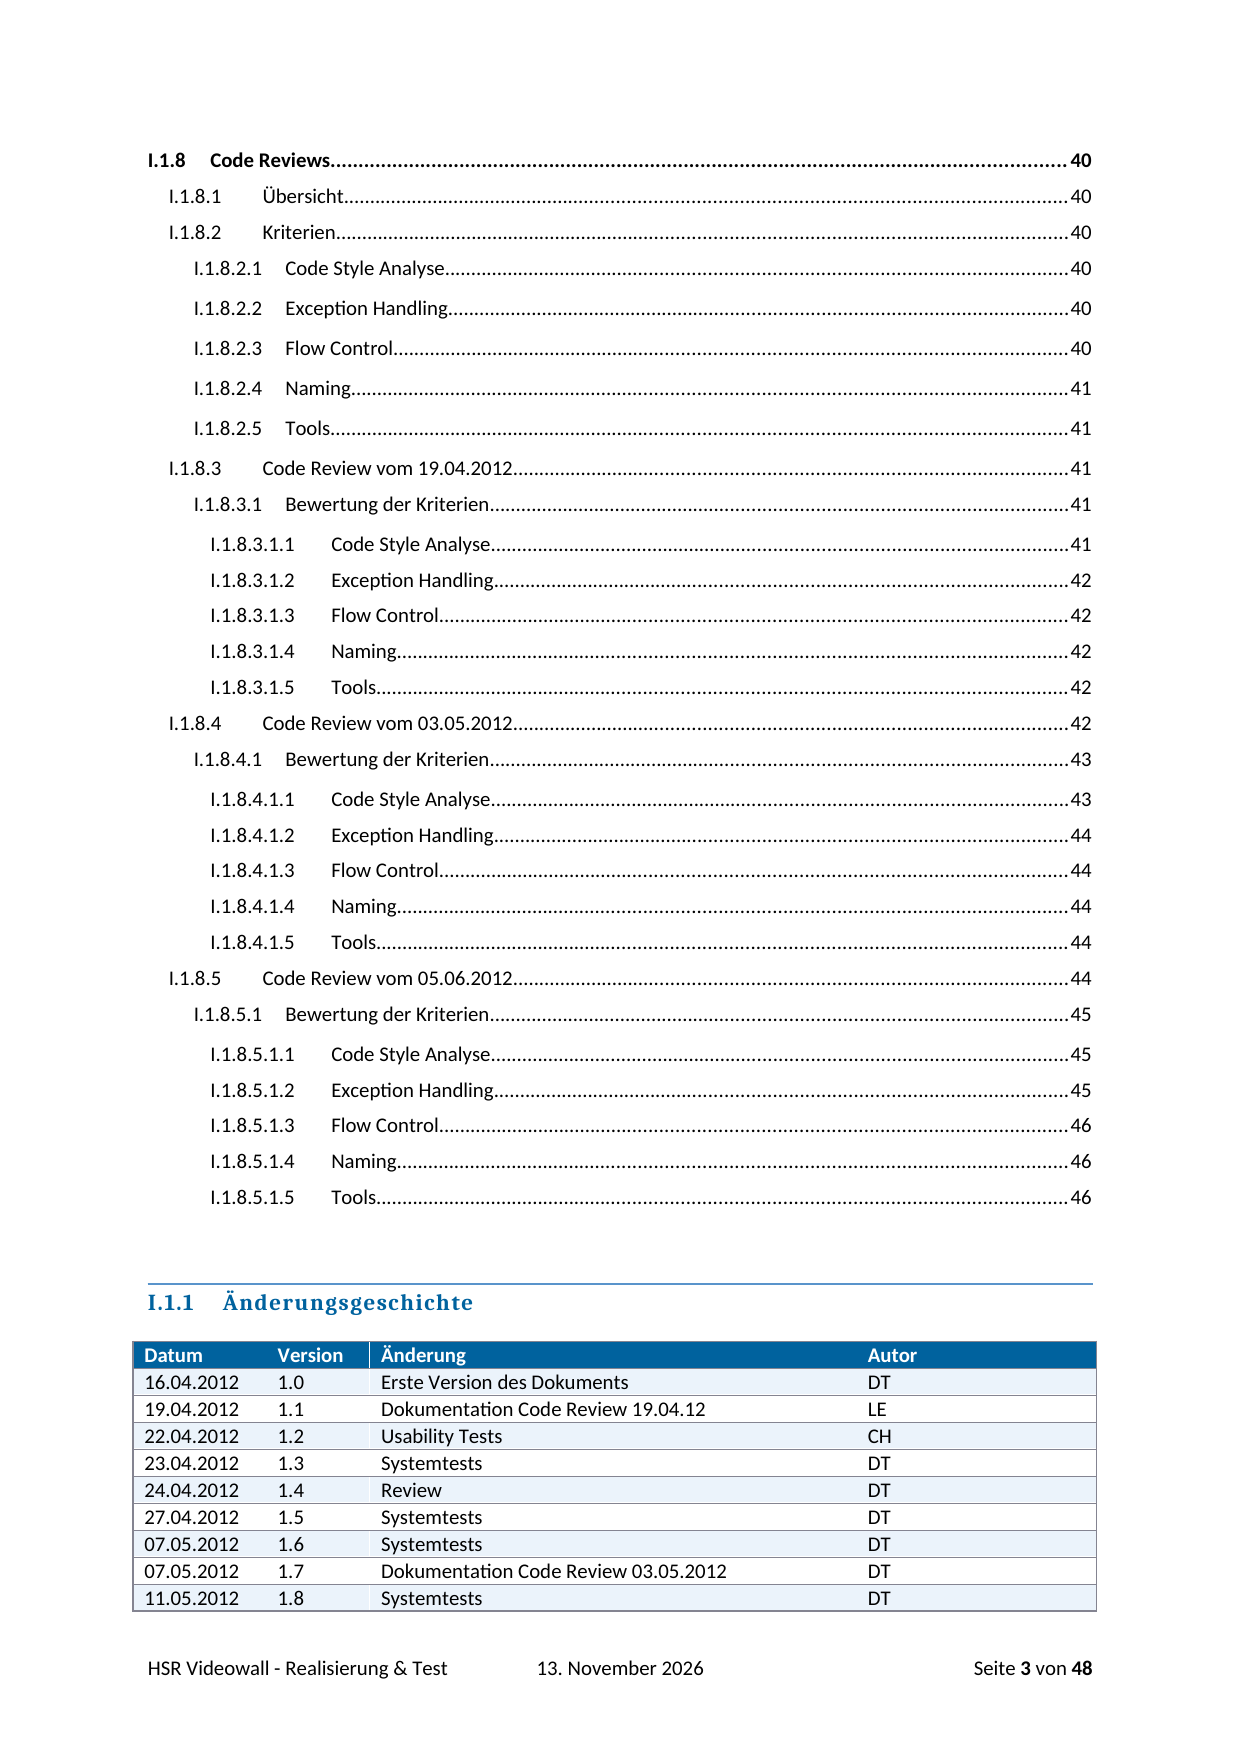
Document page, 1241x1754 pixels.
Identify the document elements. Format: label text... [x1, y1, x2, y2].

text I.1.8.3.1.4 Naming 42 [210, 638, 1093, 664]
text I.1.8.2.2 Exception Handling 40 [193, 295, 1093, 321]
table_header Änderung [370, 1342, 856, 1368]
text I.1.8.2.1 Code Style Analyse 40 [193, 255, 1093, 281]
table_cell Systemtests [370, 1450, 856, 1476]
table_cell Systemtests [370, 1504, 856, 1529]
table_cell 07.05.2012 [134, 1531, 266, 1556]
table_cell 07.05.2012 [134, 1558, 266, 1583]
text I.1.8.1 Übersicht 40 [168, 183, 1093, 209]
table_cell DT [856, 1558, 1096, 1583]
text I.1.8.5 Code Review vom 05.06.2012 44 [168, 965, 1093, 991]
text I.1.8.3.1 Bewertung der Kriterien 41 [193, 491, 1093, 516]
table_header Autor [856, 1342, 1096, 1368]
text I.1.8.5.1.5 Tools 46 [210, 1184, 1093, 1210]
text I.1.8 Code Reviews 40 [148, 148, 1093, 173]
table_cell Erste Version des Dokuments [370, 1369, 856, 1394]
text I.1.8.2 Kriterien 40 [168, 219, 1093, 245]
text I.1.8.5.1.2 Exception Handling 45 [210, 1077, 1093, 1102]
table_cell DT [856, 1450, 1096, 1476]
text I.1.8.4.1.1 Code Style Analyse 43 [210, 786, 1093, 811]
table_cell Review [370, 1477, 856, 1502]
table_cell DT [856, 1369, 1096, 1394]
text I.1.8.2.5 Tools 41 [193, 415, 1093, 441]
table_cell 1.5 [266, 1504, 369, 1529]
table_cell 24.04.2012 [134, 1477, 266, 1502]
subtitle Änderungsgeschichte [148, 1285, 1093, 1316]
text I.1.8.4.1.3 Flow Control 44 [210, 858, 1093, 883]
text I.1.8.4.1.2 Exception Handling 44 [210, 822, 1093, 847]
text I.1.8.2.4 Naming 41 [193, 375, 1093, 401]
table_cell Usability Tests [370, 1423, 856, 1448]
table_cell LE [856, 1396, 1096, 1422]
text I.1.8.3 Code Review vom 19.04.2012 41 [168, 455, 1093, 481]
text I.1.8.4.1.5 Tools 44 [210, 929, 1093, 955]
text I.1.8.3.1.3 Flow Control 42 [210, 603, 1093, 628]
text I.1.8.5.1 Bewertung der Kriterien 45 [193, 1001, 1093, 1026]
table_cell CH [856, 1423, 1096, 1448]
text I.1.8.3.1.5 Tools 42 [210, 674, 1093, 700]
text I.1.8.4.1 Bewertung der Kriterien 43 [193, 746, 1093, 771]
text I.1.8.2.3 Flow Control 40 [193, 335, 1093, 361]
text I.1.8.5.1.4 Naming 46 [210, 1148, 1093, 1174]
table_cell 1.6 [266, 1531, 369, 1556]
table_cell 27.04.2012 [134, 1504, 266, 1529]
text I.1.8.3.1.2 Exception Handling 42 [210, 567, 1093, 592]
table_cell 19.04.2012 [134, 1396, 266, 1422]
table_cell 23.04.2012 [134, 1450, 266, 1476]
table_cell 1.8 [266, 1585, 369, 1610]
table_cell DT [856, 1477, 1096, 1502]
table_cell Dokumentation Code Review 03.05.2012 [370, 1558, 856, 1583]
table_cell Systemtests [370, 1585, 856, 1610]
table_cell 1.7 [266, 1558, 369, 1583]
table_header Datum [134, 1342, 266, 1368]
table_cell Systemtests [370, 1531, 856, 1556]
table_cell 1.3 [266, 1450, 369, 1476]
table_cell 1.0 [266, 1369, 369, 1394]
text I.1.8.4 Code Review vom 03.05.2012 42 [168, 710, 1093, 736]
text I.1.8.4.1.4 Naming 44 [210, 893, 1093, 919]
table_cell 1.2 [266, 1423, 369, 1448]
table_cell DT [856, 1504, 1096, 1529]
table_header Version [266, 1342, 369, 1368]
table_cell 1.4 [266, 1477, 369, 1502]
table_cell DT [856, 1585, 1096, 1610]
text I.1.8.3.1.1 Code Style Analyse 41 [210, 531, 1093, 556]
table_cell DT [856, 1531, 1096, 1556]
text I.1.8.5.1.3 Flow Control 46 [210, 1113, 1093, 1138]
table_cell 11.05.2012 [134, 1585, 266, 1610]
table_cell 1.1 [266, 1396, 369, 1422]
table_cell 22.04.2012 [134, 1423, 266, 1448]
table_cell 16.04.2012 [134, 1369, 266, 1394]
text I.1.8.5.1.1 Code Style Analyse 45 [210, 1041, 1093, 1066]
table_cell Dokumentation Code Review 19.04.12 [370, 1396, 856, 1422]
